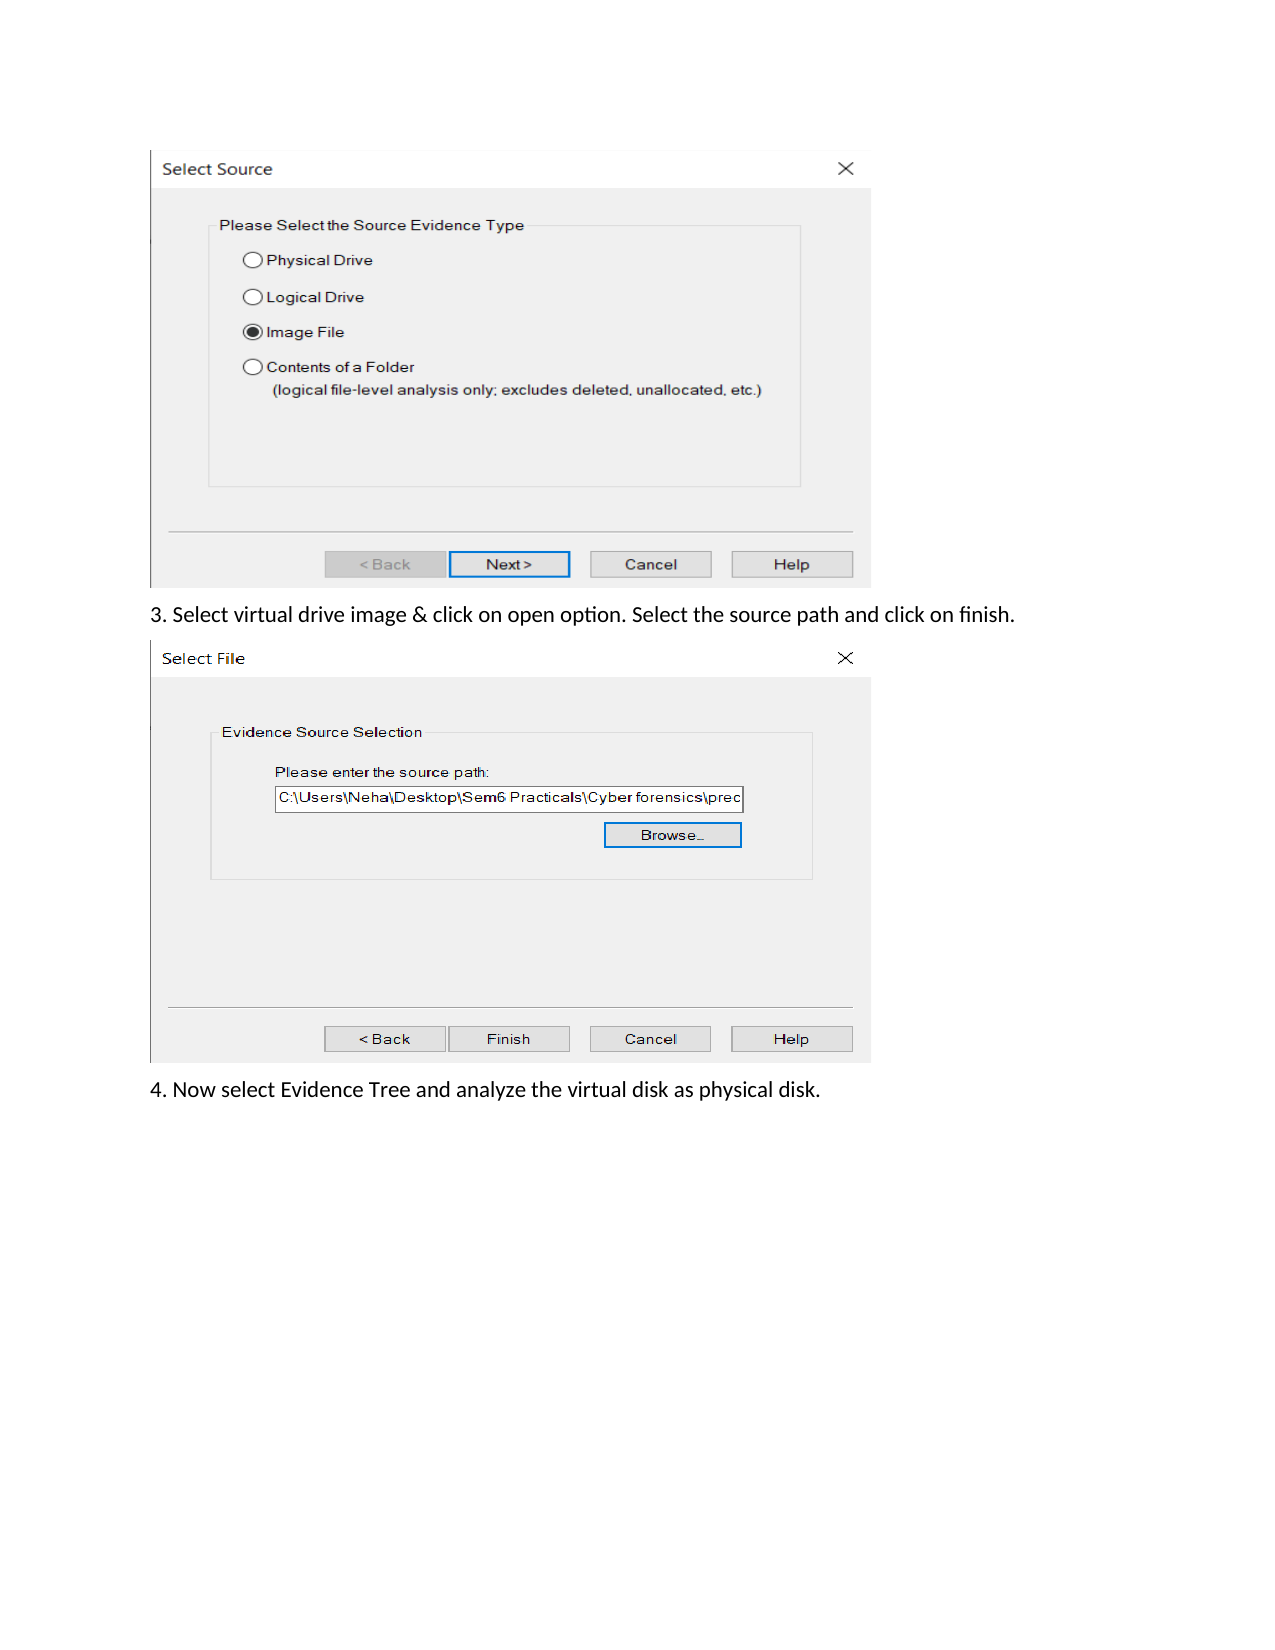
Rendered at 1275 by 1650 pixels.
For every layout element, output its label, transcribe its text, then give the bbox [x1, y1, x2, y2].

text 4. Now select Evidence Tree and analyze the virtual disk as physical disk. [150, 1076, 1125, 1103]
text 3. Select virtual drive image & click on open option. Select the source path and click on finish. [150, 600, 1125, 628]
picture [150, 640, 872, 1063]
picture [150, 150, 872, 588]
